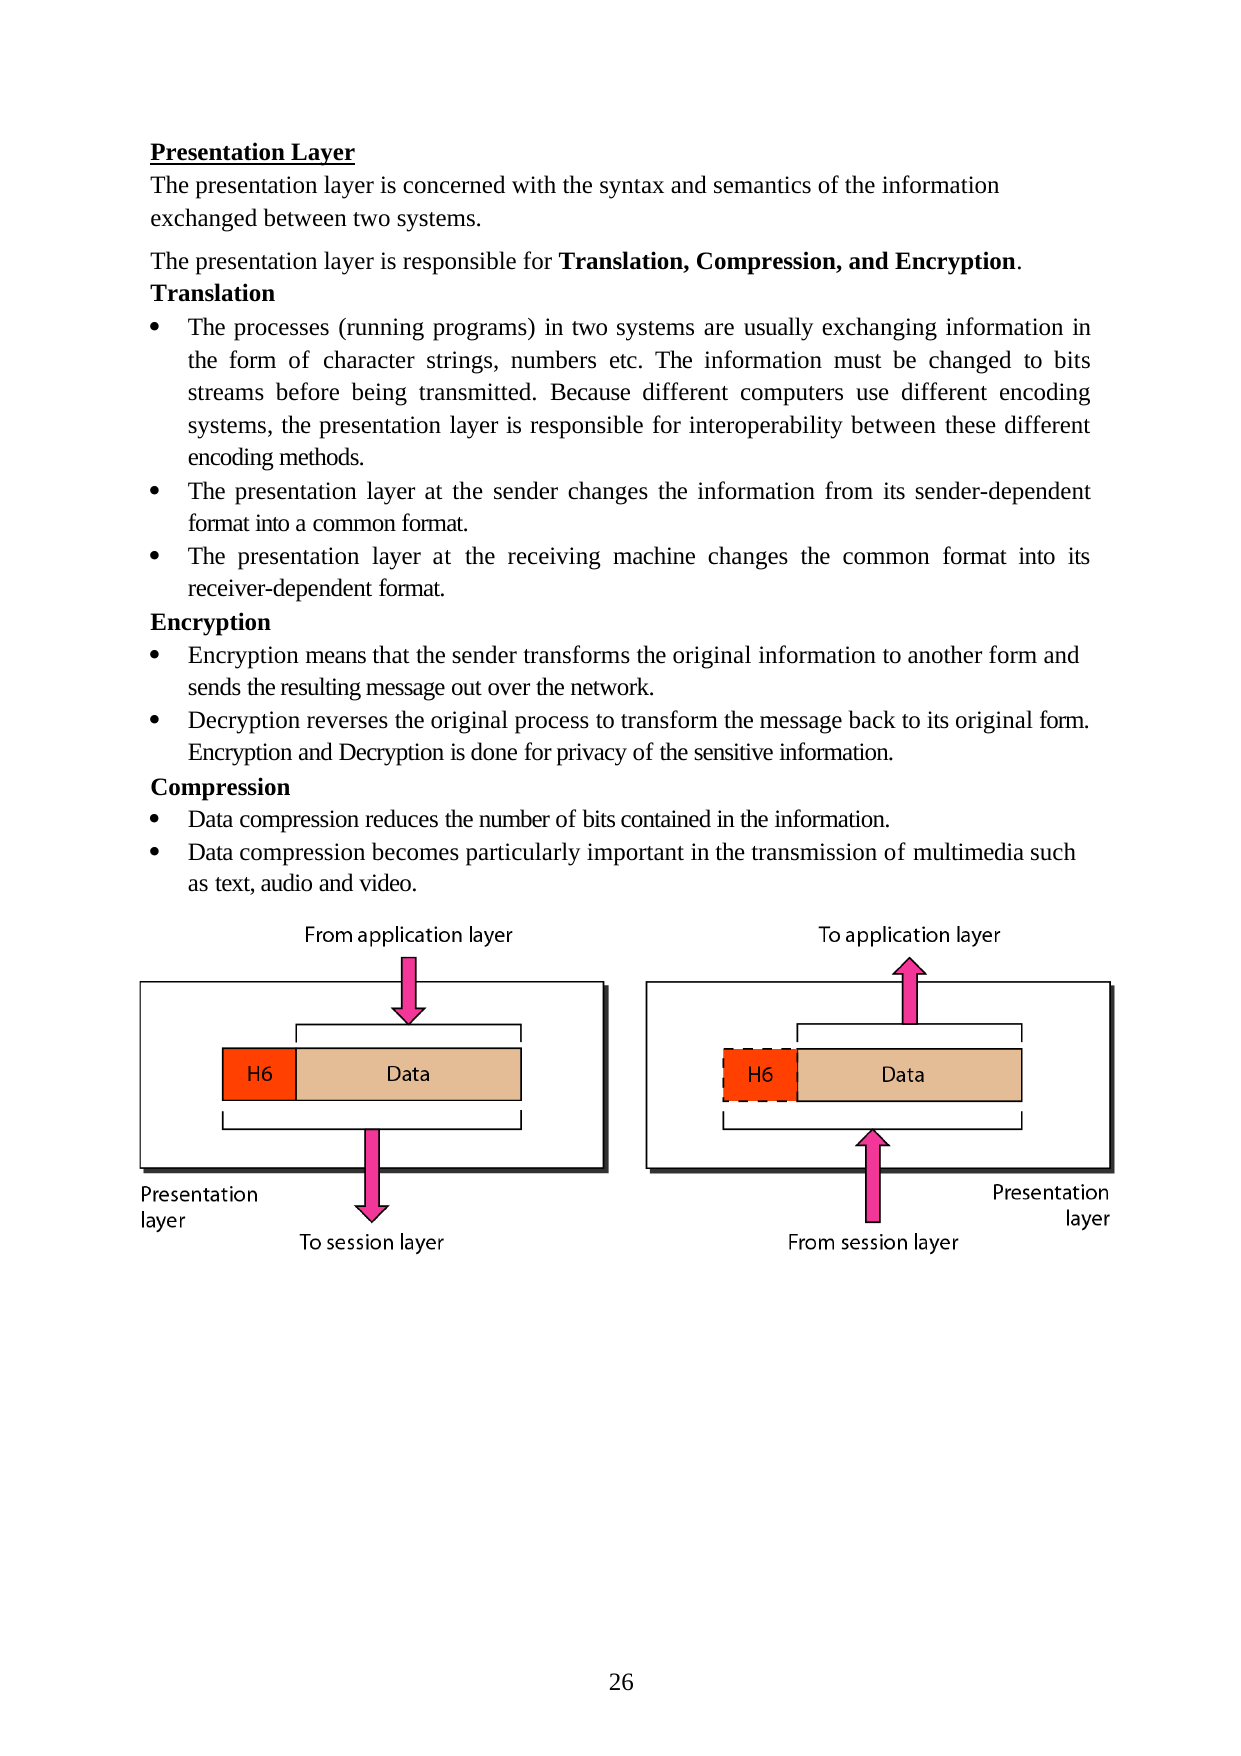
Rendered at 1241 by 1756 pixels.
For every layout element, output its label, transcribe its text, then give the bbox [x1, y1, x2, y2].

text The presentation layer is responsible for Translation, Compression, and Encryption. Translation [150, 246, 1024, 307]
subtitle Compression [150, 772, 1219, 801]
text The presentation layer is concerned with the syntax and semantics of the information exchanged between two systems. [150, 170, 1085, 231]
list Decryption reverses the original process to transform the message back to its original form. Encryption and Decryption is done for privacy of the sensitive information. [150, 705, 1091, 766]
picture [139, 923, 1115, 1255]
subtitle Encryption [150, 607, 1219, 636]
list Data compression reduces the number of bits contained in the information. [150, 804, 1219, 833]
list The processes (running programs) in two systems are usually exchanging information in the form of character strings, numbers etc. The information must be changed to bits streams before being transmitted. Because different computers use different encoding systems, the presentation layer is responsible for interoperability between these different encoding methods. [150, 312, 1091, 471]
list Data compression becomes particularly important in the transmission of multimedia such as text, audio and video. [150, 837, 1090, 897]
list The presentation layer at the sender changes the information from its sender-dependent format into a common format. [150, 476, 1091, 537]
list The presentation layer at the receiving machine changes the common format into its receiver-dependent format. [150, 541, 1090, 602]
subtitle Presentation Layer [150, 137, 1219, 166]
list Encryption means that the sender transforms the original information to another form and sends the resulting message out over the network. [150, 640, 1089, 701]
